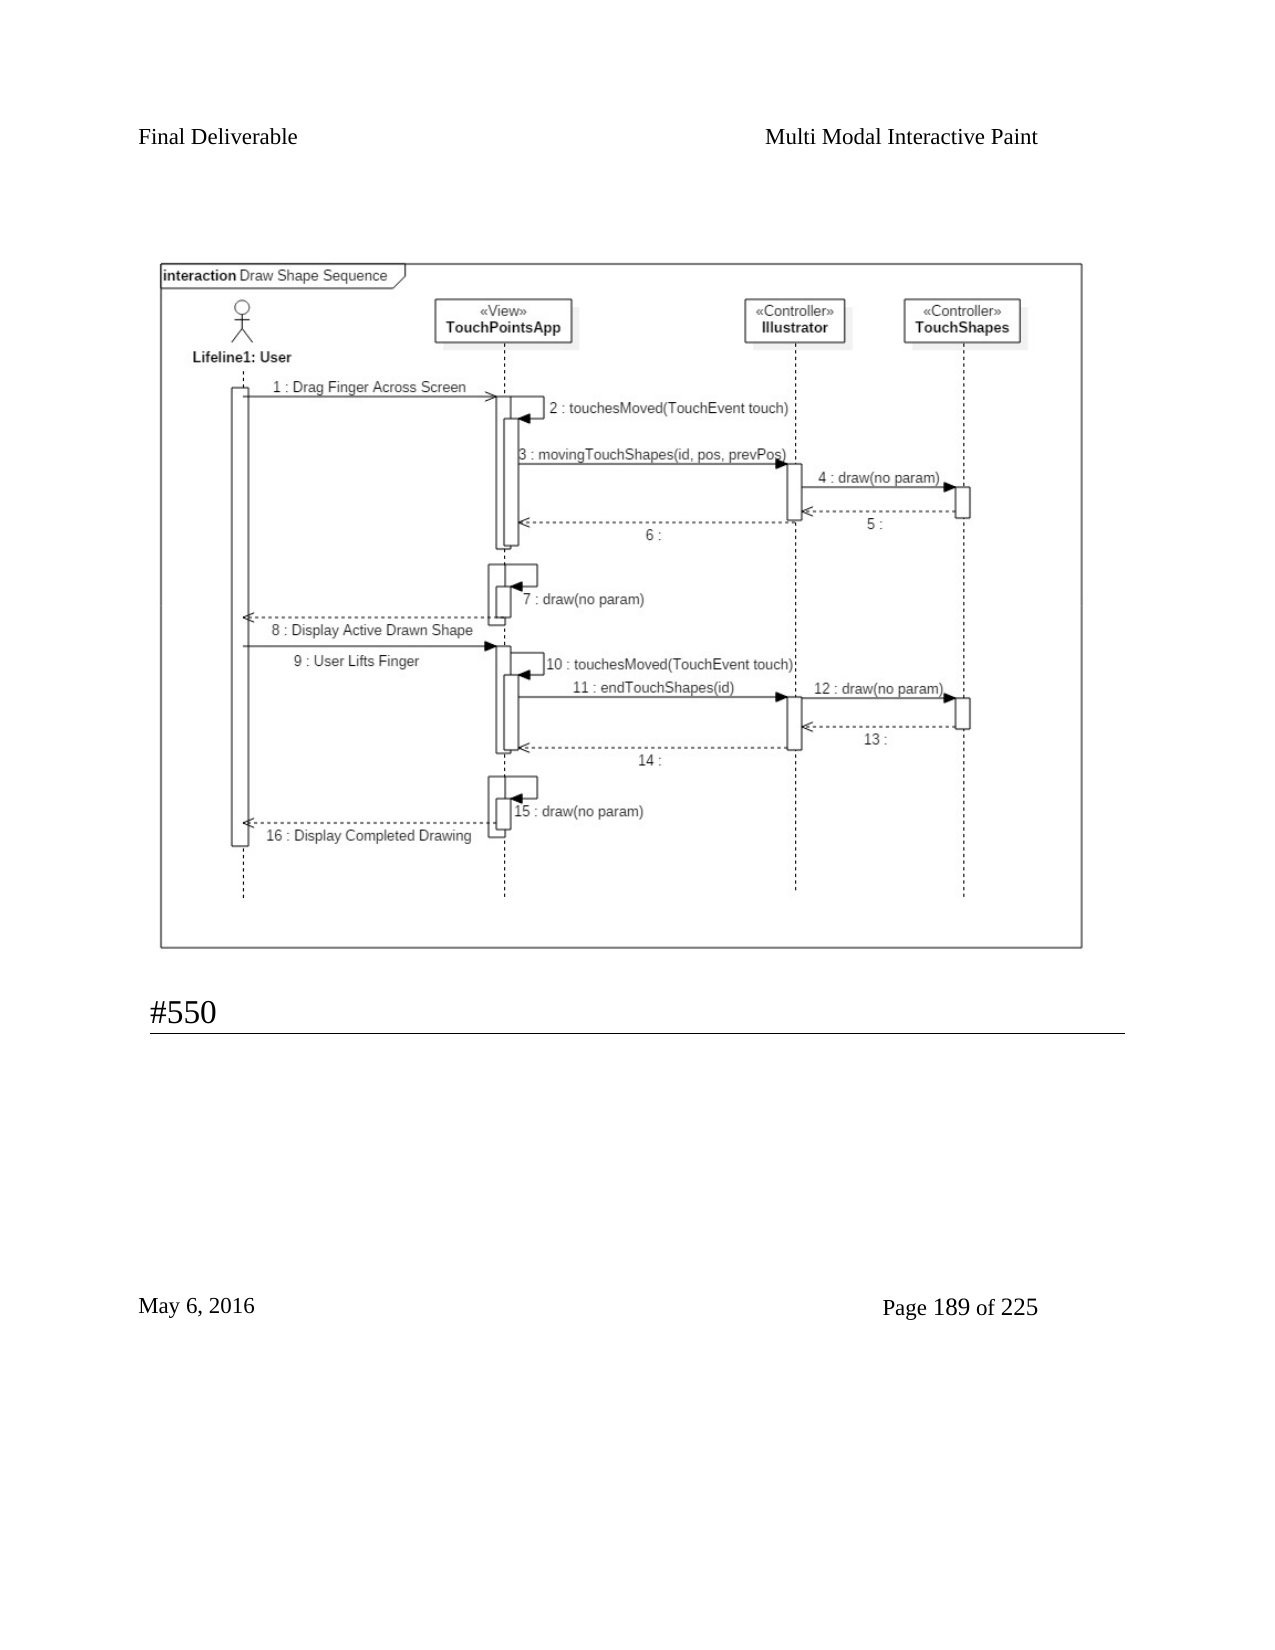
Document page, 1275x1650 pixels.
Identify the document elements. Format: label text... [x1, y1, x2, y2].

picture [150, 253, 1125, 992]
text #550 [150, 992, 1125, 1033]
